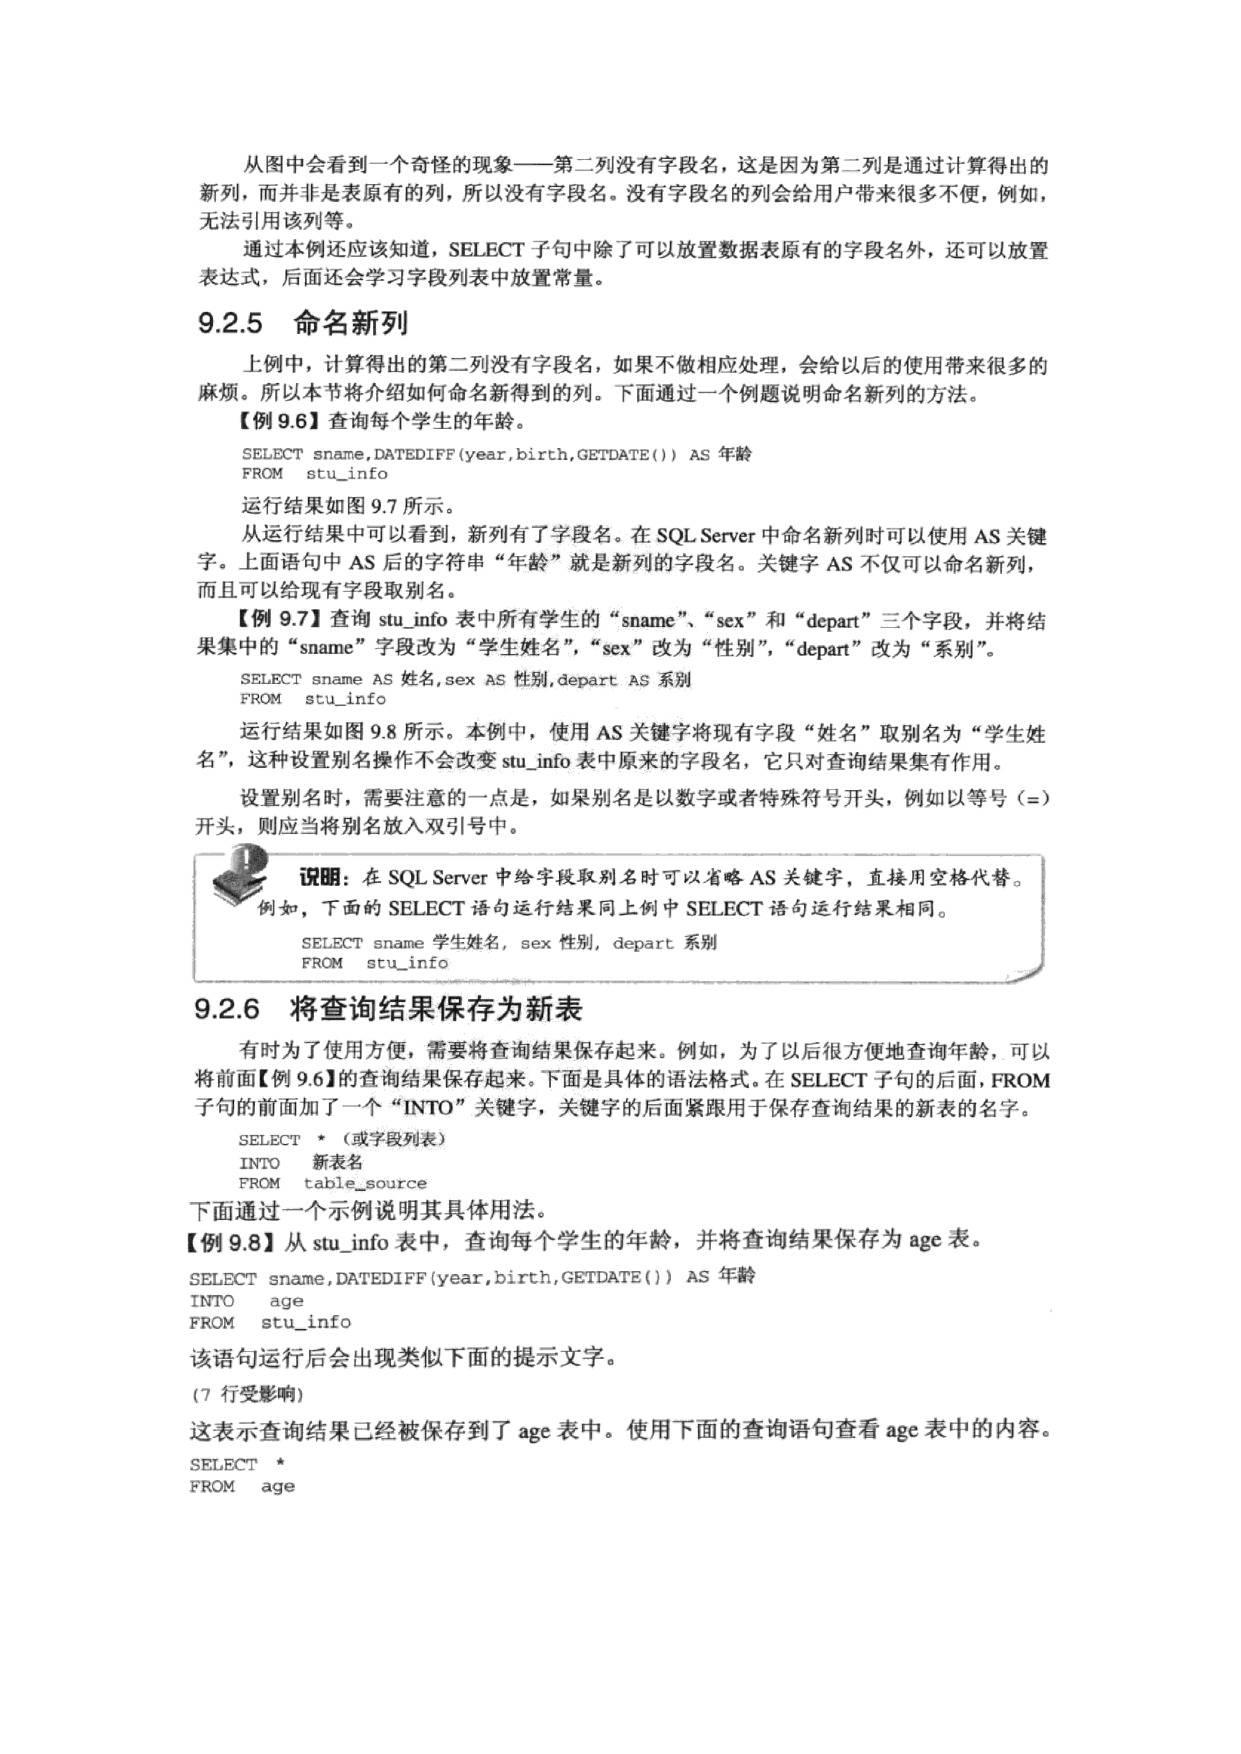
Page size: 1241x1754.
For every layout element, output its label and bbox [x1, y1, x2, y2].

picture [187, 150, 1053, 1502]
